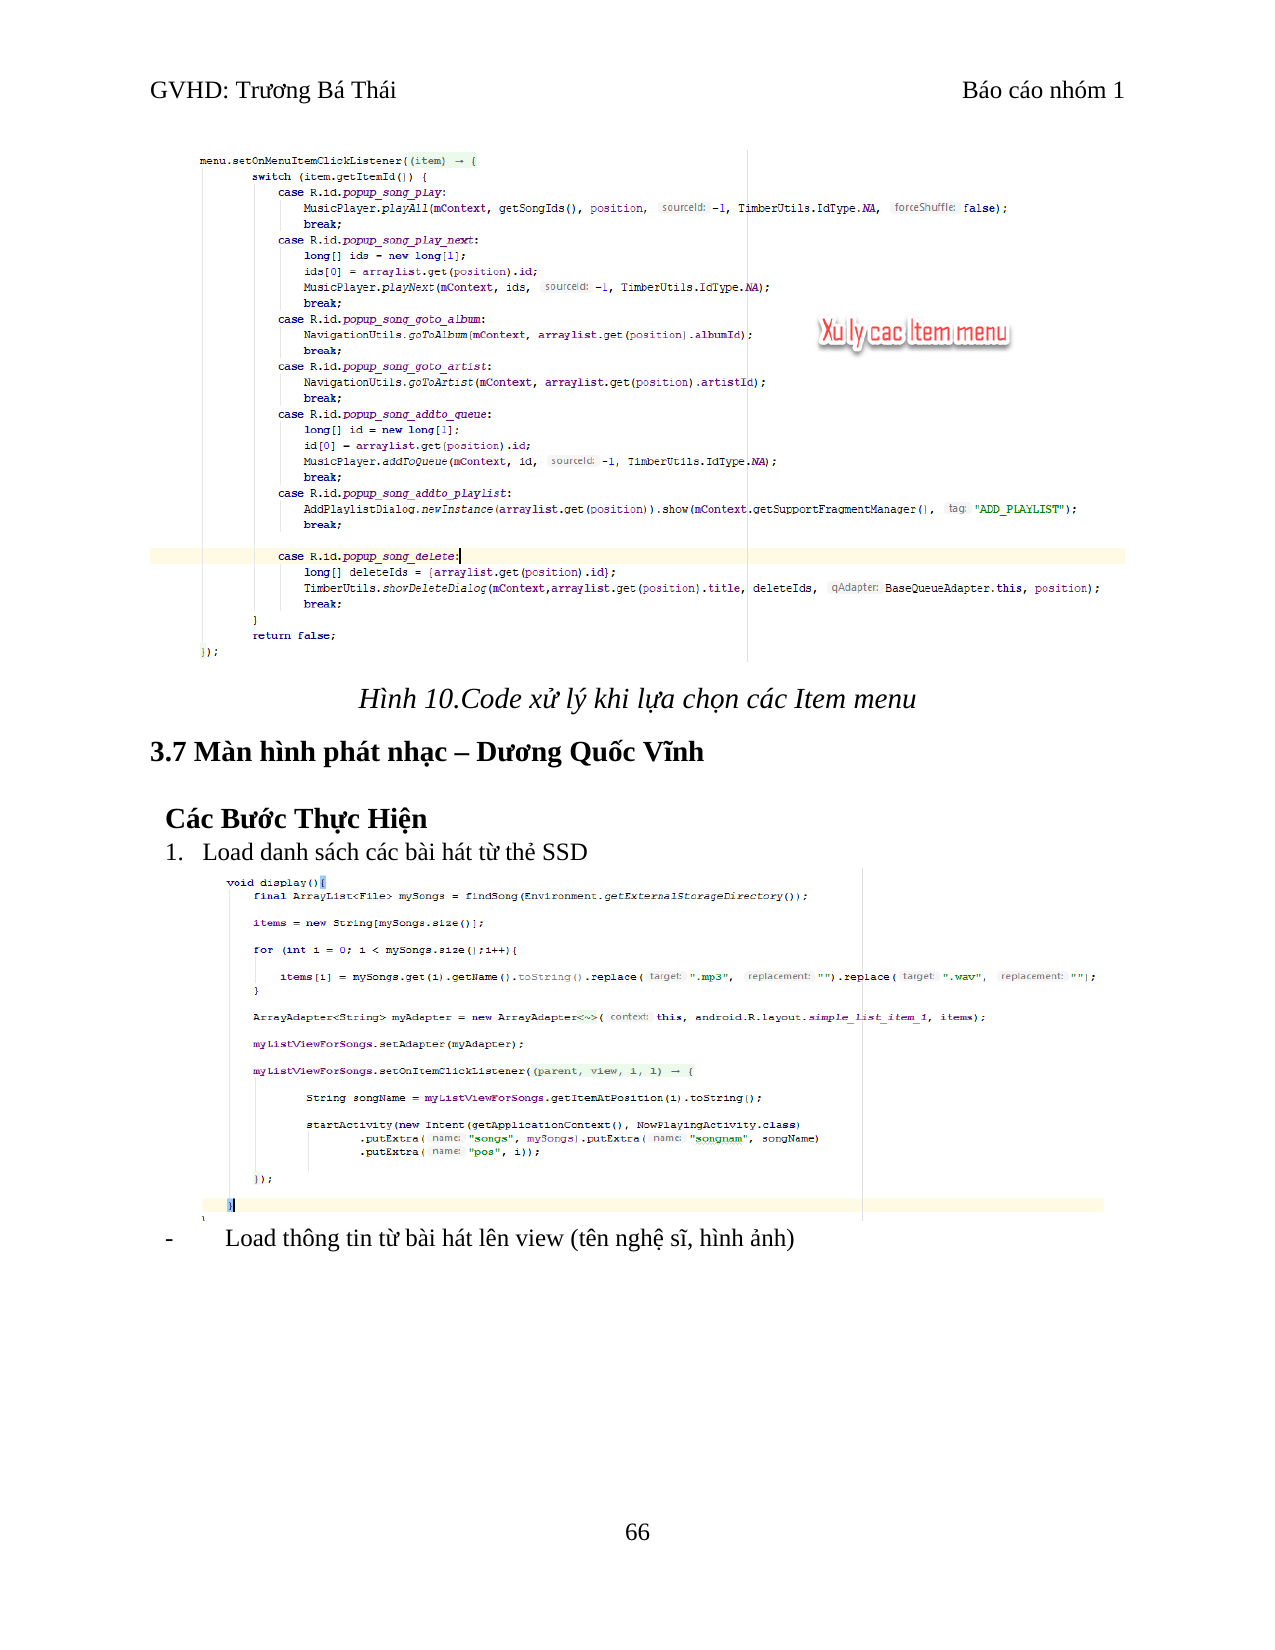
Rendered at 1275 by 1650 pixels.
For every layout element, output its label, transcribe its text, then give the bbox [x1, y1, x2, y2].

text Hình 10.Code xử lý khi lựa chọn các Item menu [150, 681, 1125, 714]
list Load thông tin từ bài hát lên view (tên nghệ sĩ, hình ảnh) [165, 1223, 1125, 1251]
picture [150, 150, 1125, 662]
subtitle 3.7 Màn hình phát nhạc – Dương Quốc Vĩnh [150, 734, 1125, 767]
list Load danh sách các bài hát từ thẻ SSD [165, 837, 1125, 866]
list Các Bước Thực Hiện [165, 801, 1125, 834]
picture [202, 868, 1104, 1221]
